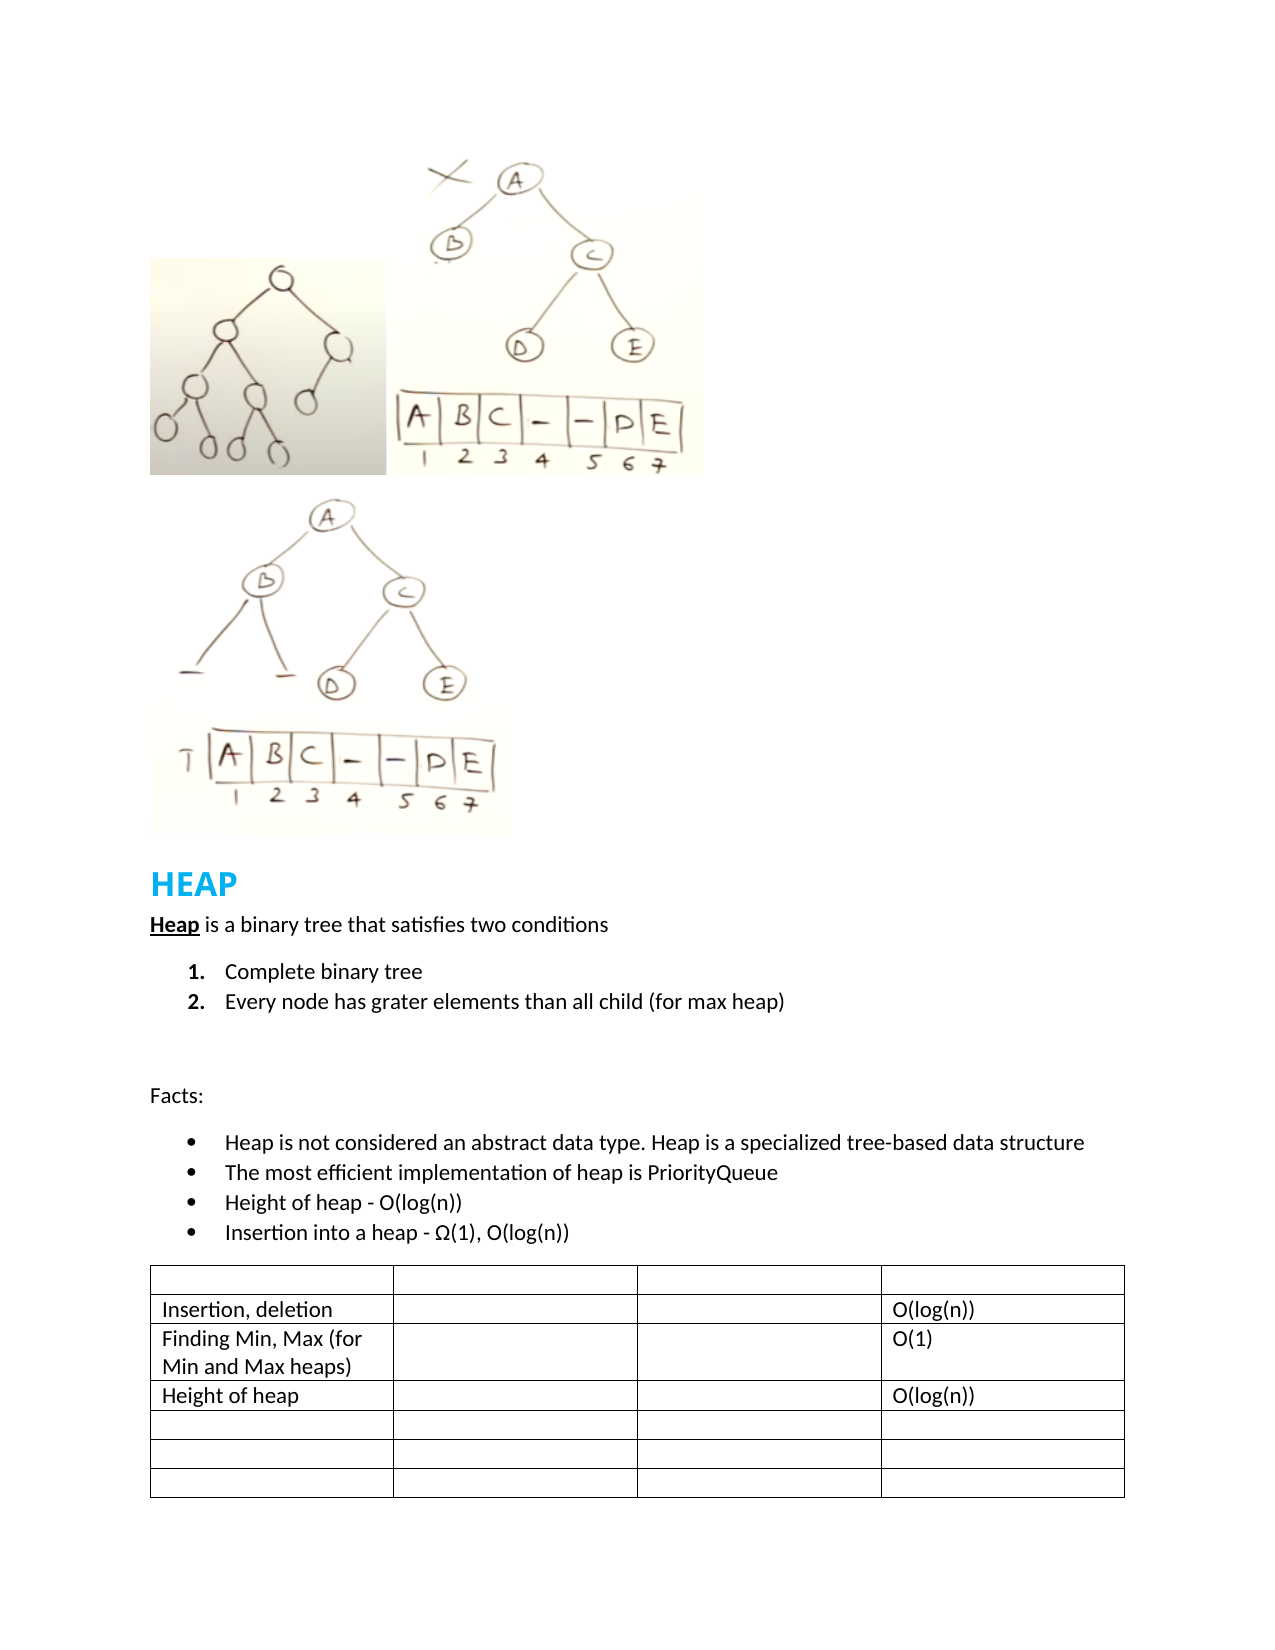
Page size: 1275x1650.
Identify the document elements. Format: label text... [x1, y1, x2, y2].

list Insertion into a heap - Ω(1), O(log(n)) [187, 1218, 1125, 1246]
list Every node has grater elements than all child (for max heap) [187, 987, 1125, 1015]
table_header [882, 1266, 1124, 1294]
table_cell [394, 1440, 637, 1468]
table_cell [638, 1381, 881, 1409]
table_cell [151, 1469, 393, 1497]
text Facts: [150, 1081, 1125, 1109]
list Complete binary tree [187, 957, 1125, 985]
list The most efficient implementation of heap is PriorityQueue [187, 1158, 1125, 1186]
table_cell Insertion, deletion [151, 1295, 393, 1323]
list Height of heap - O(log(n)) [187, 1188, 1125, 1216]
subtitle HEAP [150, 861, 1125, 906]
table_cell [638, 1411, 881, 1438]
table_cell [394, 1295, 637, 1323]
text Heap is a binary tree that satisfies two conditions [150, 910, 1125, 938]
table_cell [394, 1469, 637, 1497]
picture [150, 493, 511, 834]
table_header [638, 1266, 881, 1294]
table_header [151, 1266, 393, 1294]
table_cell Height of heap [151, 1381, 393, 1409]
table_cell O(log(n)) [882, 1381, 1124, 1409]
table_cell [638, 1295, 881, 1323]
table_cell [638, 1469, 881, 1497]
table_cell [151, 1440, 393, 1468]
table_cell [638, 1440, 881, 1468]
table_cell [394, 1324, 637, 1380]
table_cell O(log(n)) [882, 1295, 1124, 1323]
picture [391, 150, 704, 475]
table_cell O(1) [882, 1324, 1124, 1380]
table_cell [638, 1324, 881, 1380]
table_cell [882, 1440, 1124, 1468]
table_header [394, 1266, 637, 1294]
table_cell [394, 1411, 637, 1438]
picture [150, 258, 387, 475]
table_cell [882, 1469, 1124, 1497]
list Heap is not considered an abstract data type. Heap is a specialized tree-based data structure [187, 1128, 1125, 1156]
table_cell [882, 1411, 1124, 1438]
table_cell [394, 1381, 637, 1409]
table_cell Finding Min, Max (for Min and Max heaps) [151, 1324, 393, 1380]
table_cell [151, 1411, 393, 1438]
